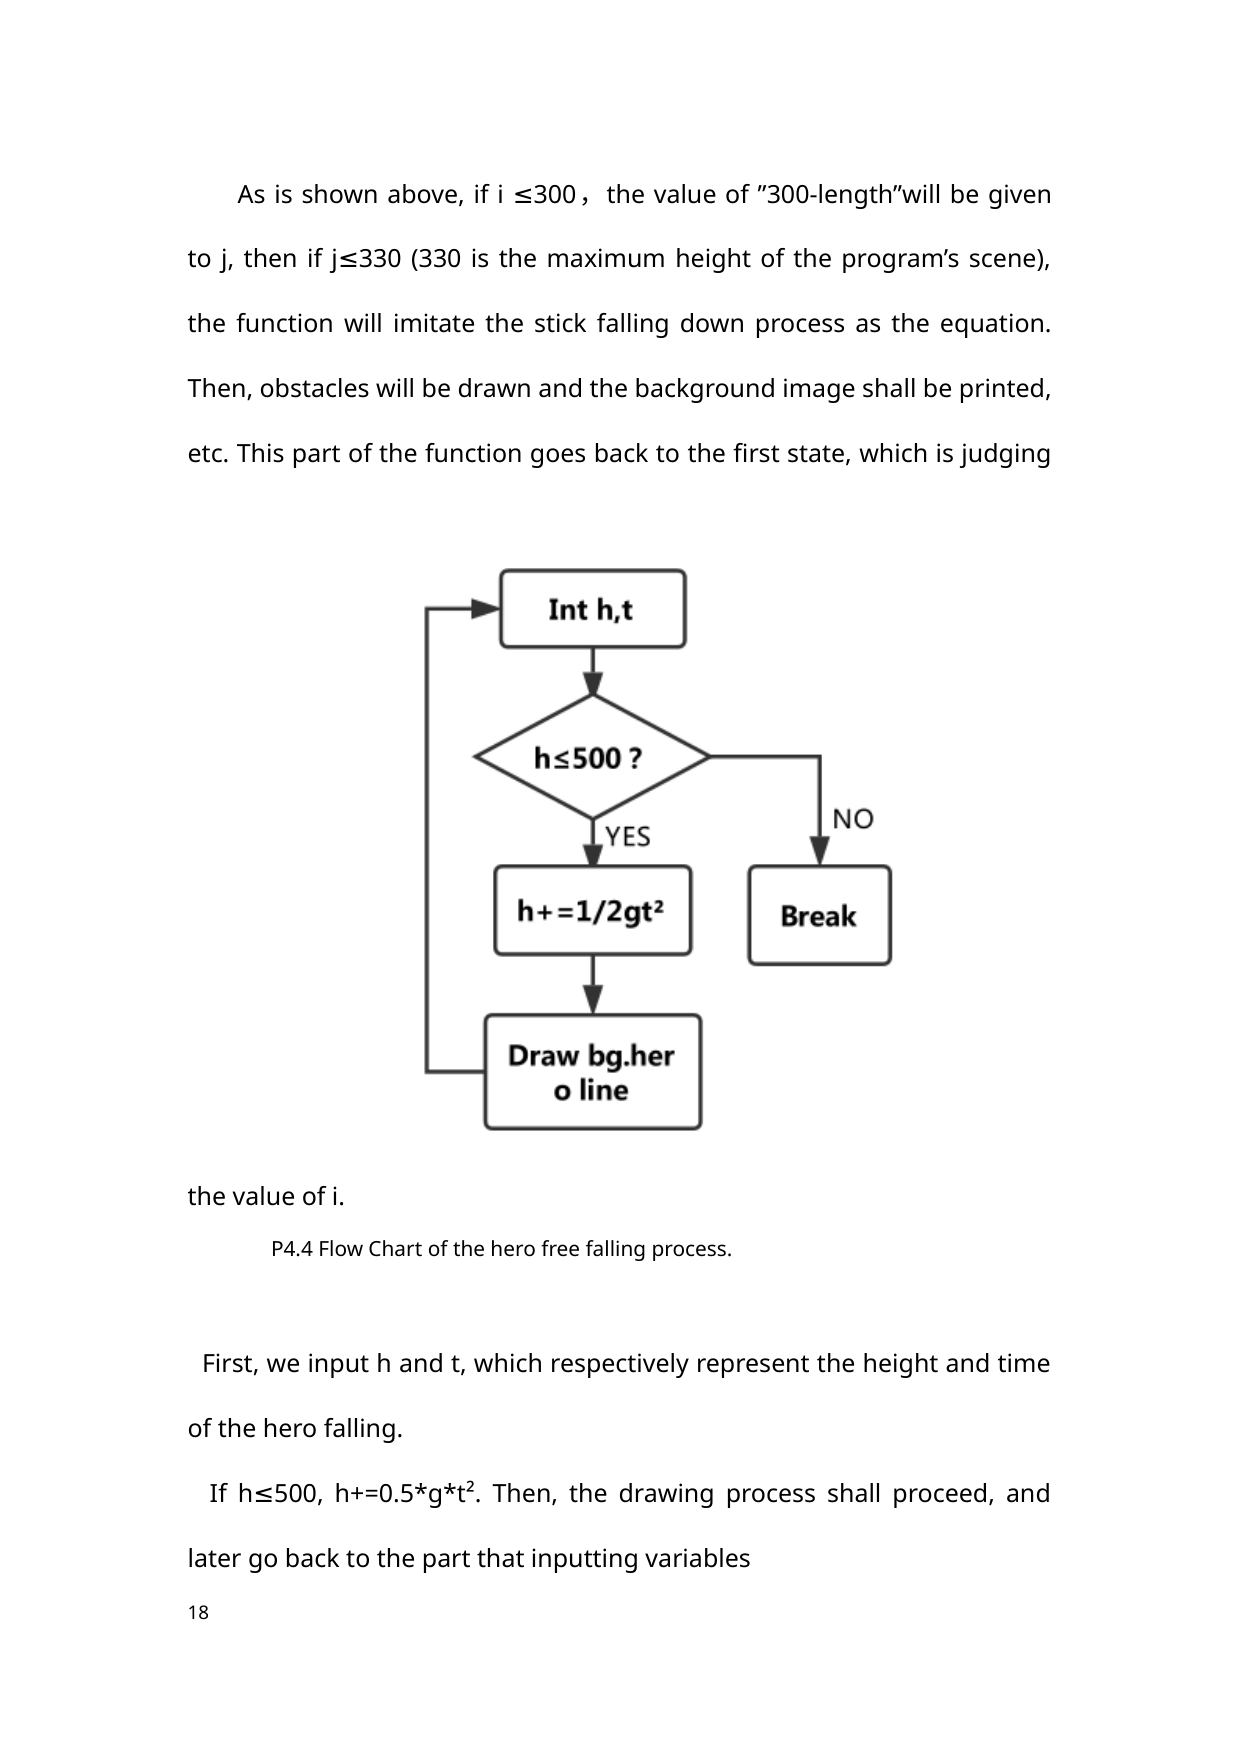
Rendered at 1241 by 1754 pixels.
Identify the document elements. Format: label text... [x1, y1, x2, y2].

picture [345, 484, 980, 1206]
text P4.4 Flow Chart of the hero free falling process. [187, 1232, 1053, 1265]
text First, we input h and t, which respectively represent the height and time of the hero falling. [187, 1330, 1053, 1460]
text If h≤500, h+=0.5*g*t². Then, the drawing process shall proceed, and later go back to the part that inputting variables [187, 1460, 1053, 1590]
